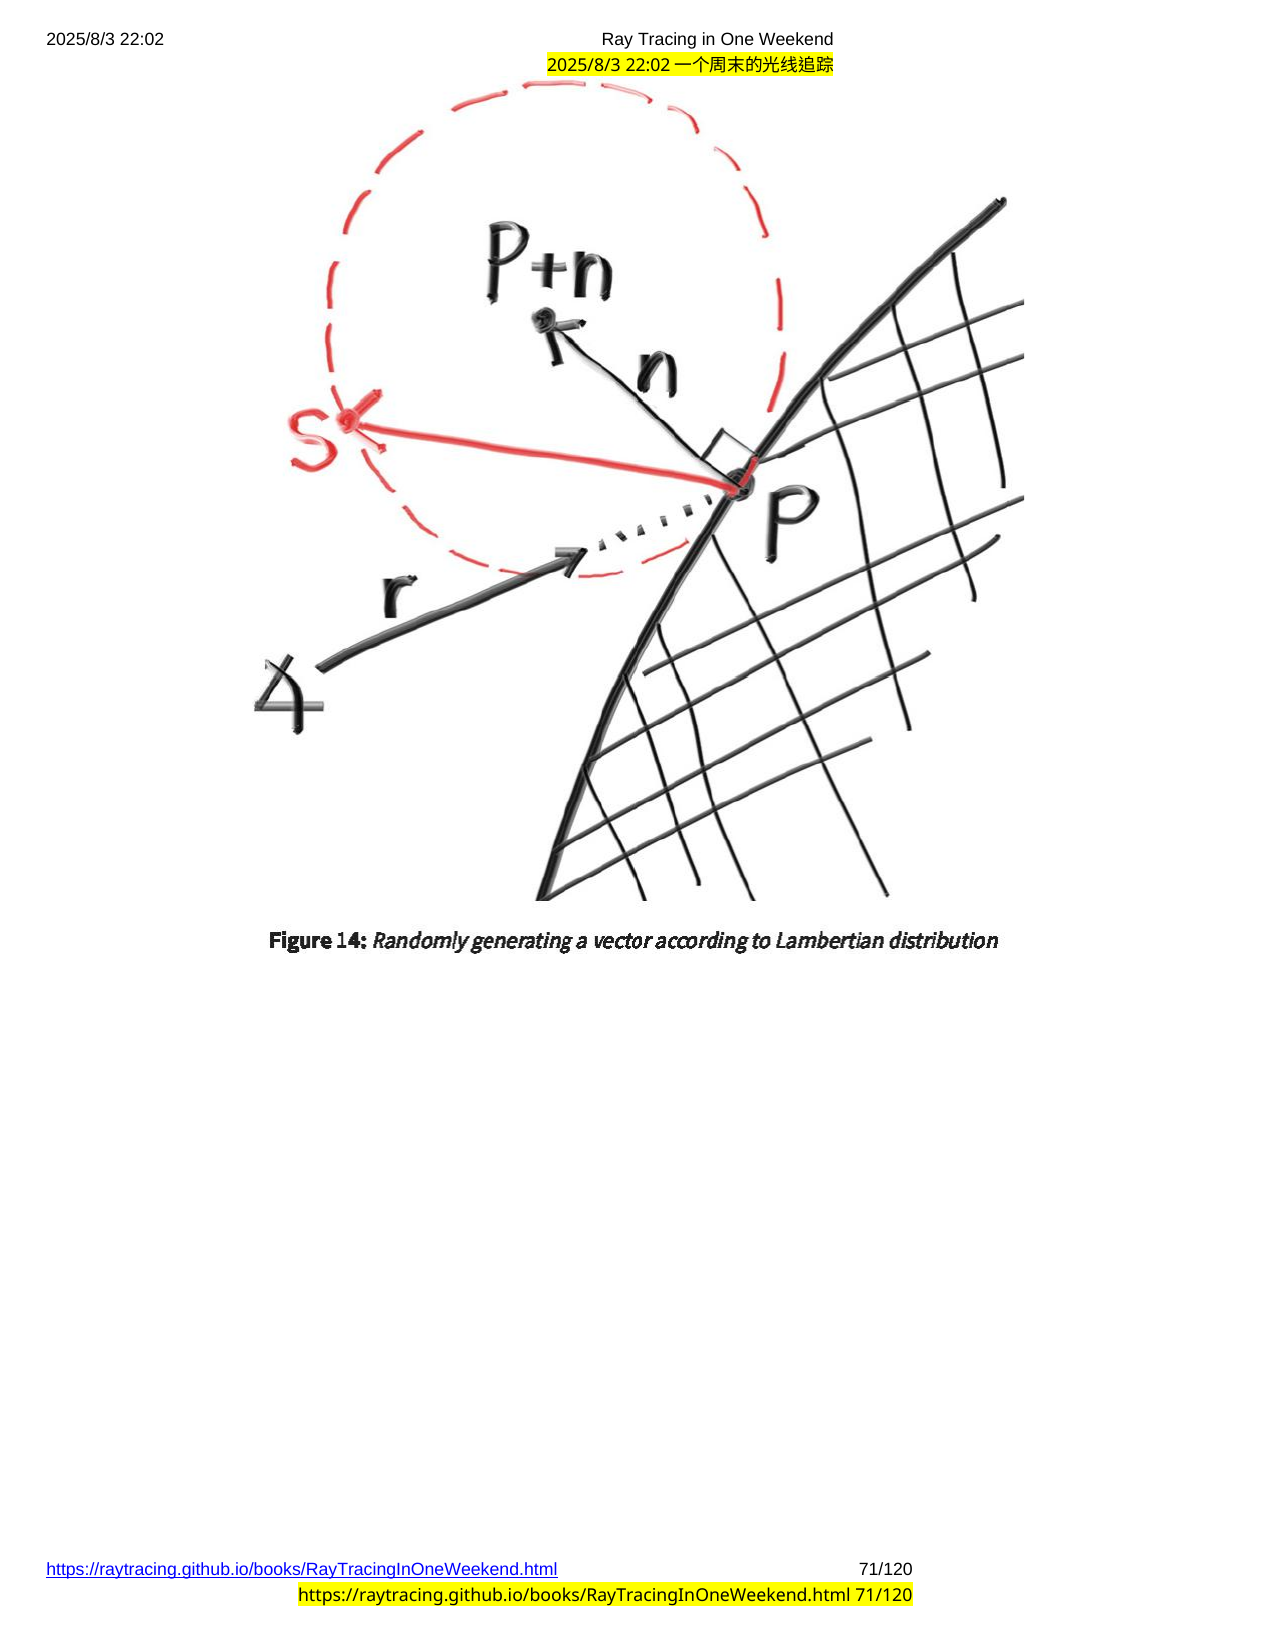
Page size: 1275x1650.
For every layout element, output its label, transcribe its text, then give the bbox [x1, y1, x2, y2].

text 2025/8/3 22:02 Ray Tracing in One Weekend 2025/8/3 22:02一个周末的光线追踪 [46, 29, 837, 76]
picture [251, 76, 1025, 954]
text https://raytracing.github.io/books/RayTracingInOneWeekend.html 71/120 https://raytracing.github.io/books/RayTracingInOneWeekend.html 71/120 [46, 1559, 837, 1606]
